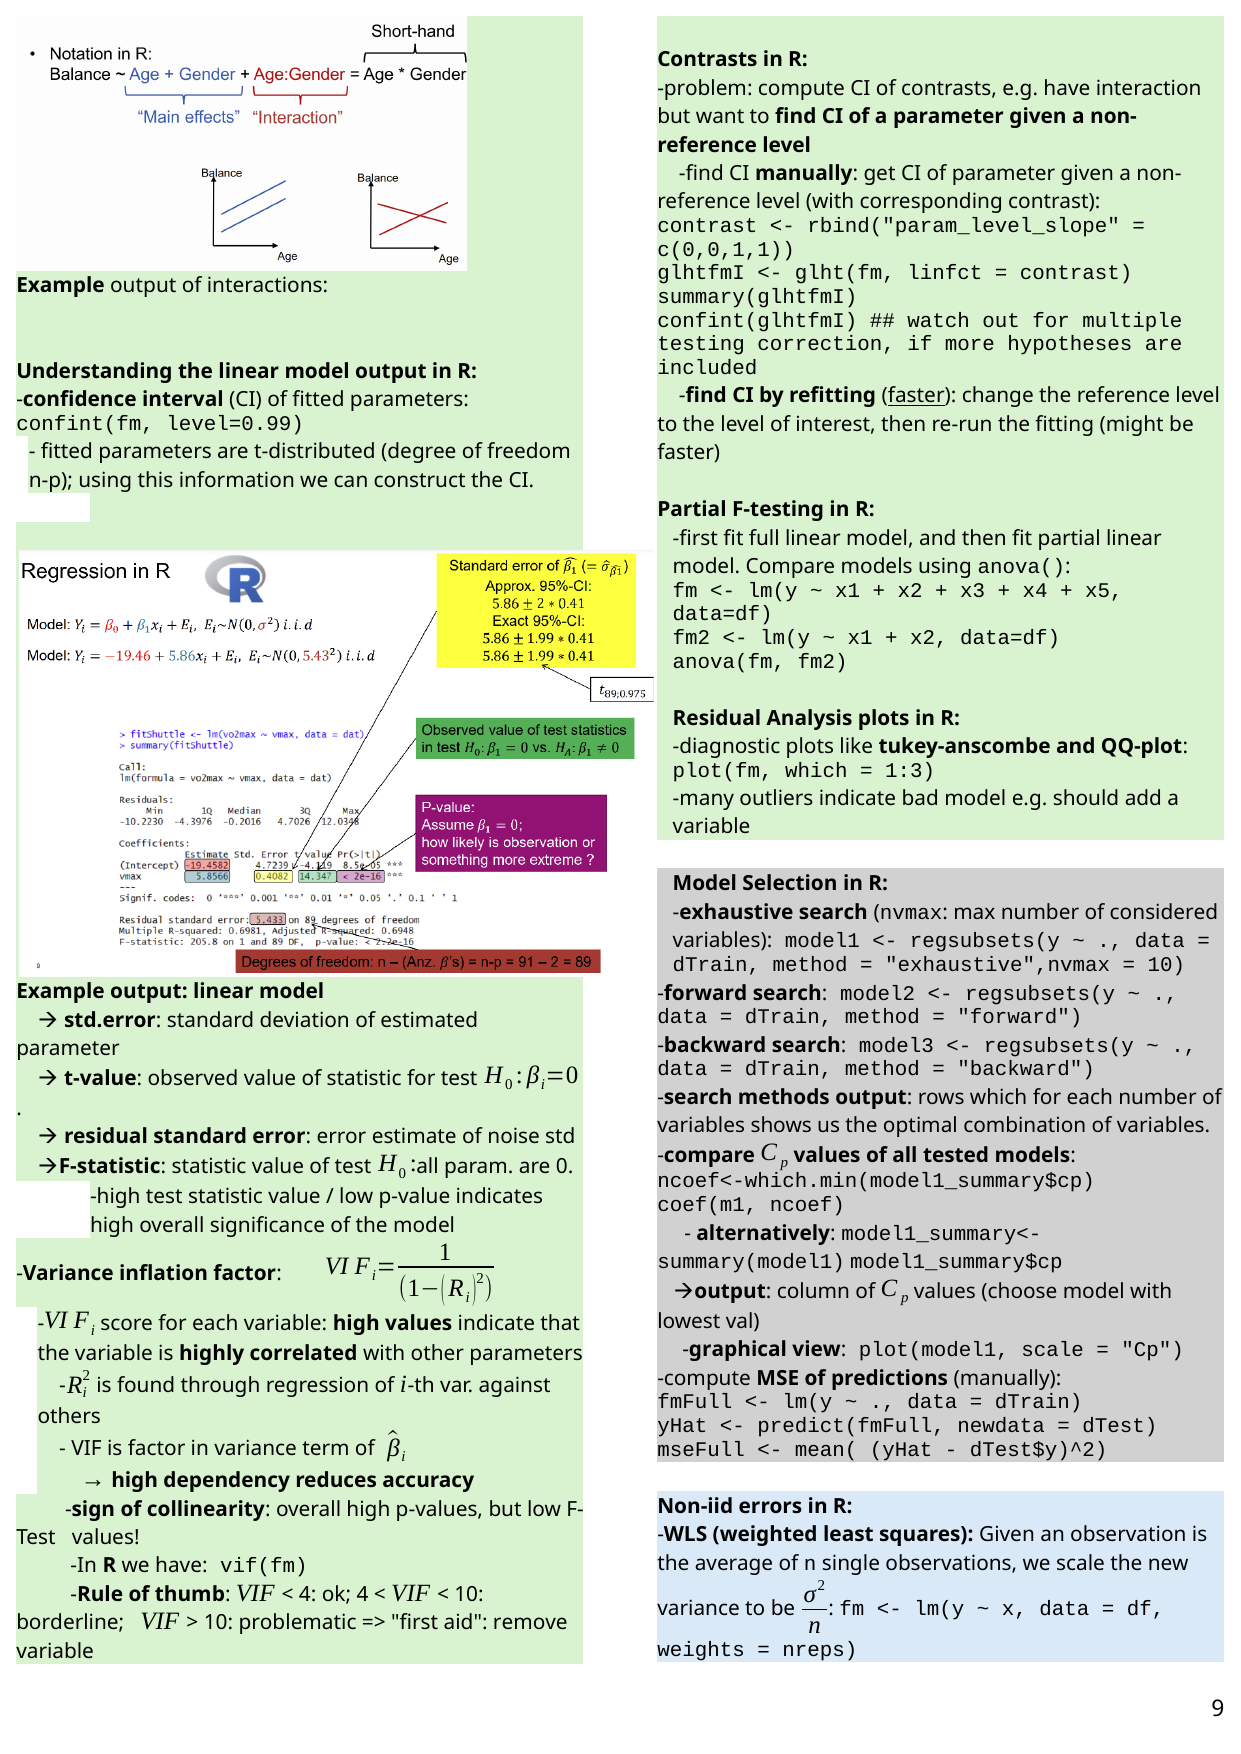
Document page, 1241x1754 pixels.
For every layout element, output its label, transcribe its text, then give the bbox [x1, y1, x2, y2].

text fm2 <- lm(y ~ x1 + x2, data=df) [657, 627, 1224, 651]
text Non-iid errors in R: [657, 1491, 1224, 1519]
text -graphical view: plot(model1, scale = "Cp") [657, 1334, 1224, 1363]
text Example output of interactions: [16, 271, 583, 299]
text -Rule of thumb: < 4: ok; 4 < < 10: borderline; > 10: problematic => "first aid": remove variable [16, 1579, 583, 1664]
text -find CI by refitting (faster): change the reference level to the level of interest, then re-run the fitting (might be faster) [657, 381, 1224, 466]
text -high test statistic value / low p-value indicates high overall significance of the model [90, 1181, 583, 1238]
text - score for each variable: high values indicate that the variable is highly correlated with other parameters [37, 1307, 583, 1367]
text residual standard error: error estimate of noise std [16, 1122, 583, 1150]
text yHat <- predict(fmFull, newdata = dTest) [657, 1415, 1224, 1439]
text -search methods output: rows which for each number of variables shows us the optimal combination of variables. [657, 1082, 1224, 1139]
text Model Selection in R: [657, 868, 1224, 897]
picture [16, 16, 468, 271]
text Understanding the linear model output in R: [16, 356, 583, 384]
text mseFull <- mean( (yHat - dTest$y)^2) [657, 1439, 1224, 1462]
text -many outliers indicate bad model e.g. should add a variable [657, 783, 1224, 840]
text - alternatively: model1_summary<- summary(model1) model1_summary$cp [657, 1218, 1224, 1275]
text Residual Analysis plots in R: [657, 703, 1224, 731]
text ncoef<-which.min(model1_summary$cp) [657, 1170, 1224, 1194]
text fm <- lm(y ~ x1 + x2 + x3 + x4 + x5, data=df) [657, 580, 1224, 627]
text -diagnostic plots like tukey-anscombe and QQ-plot: [657, 731, 1224, 759]
text -confidence interval (CI) of fitted parameters: [16, 384, 583, 413]
text -first fit full linear model, and then fit partial linear model. Compare models using anova(): [657, 523, 1224, 580]
text -In R we have: vif(fm) [16, 1551, 583, 1579]
text anova(fm, fm2) [657, 651, 1224, 674]
text fmFull <- lm(y ~ ., data = dTrain) [657, 1391, 1224, 1415]
text F-statistic: statistic value of test all param. are 0. [16, 1150, 583, 1181]
text -WLS (weighted least squares): Given an observation is the average of n single observations, we scale the new variance to be : fm <- lm(y ~ x, data = df, weights = nreps) [657, 1519, 1224, 1662]
text confint(glhtfmI) ## watch out for multiple testing correction, if more hypotheses are included [657, 309, 1224, 381]
text high dependency reduces accuracy [37, 1465, 583, 1494]
text coef(m1, ncoef) [657, 1194, 1224, 1218]
text -backward search: model3 <- regsubsets(y ~ ., data = dTrain, method = "backward") [657, 1030, 1224, 1082]
text contrast <- rbind("param_level_slope" = c(0,0,1,1)) [657, 215, 1224, 262]
text Partial F-testing in R: [657, 494, 1224, 523]
text - VIF is factor in variance term of [37, 1430, 583, 1465]
text -exhaustive search (nvmax: max number of considered variables): model1 <- regsubsets(y ~ ., data = dTrain, method = "exhaustive",nvmax = 10) [657, 897, 1224, 978]
text - is found through regression of -th var. against others [37, 1367, 583, 1430]
text -Variance inflation factor: [16, 1238, 583, 1307]
text -compute MSE of predictions (manually): [657, 1363, 1224, 1391]
text summary(glhtfmI) [657, 286, 1224, 309]
text plot(fm, which = 1:3) [657, 759, 1224, 783]
text -compare values of all tested models: [657, 1139, 1224, 1170]
text - fitted parameters are t-distributed (degree of freedom n-p); using this information we can construct the CI. [28, 436, 583, 493]
picture [18, 550, 654, 977]
text output: column of values (choose model with lowest val) [657, 1275, 1224, 1334]
text std.error: standard deviation of estimated parameter [16, 1005, 583, 1062]
text -forward search: model2 <- regsubsets(y ~ ., data = dTrain, method = "forward") [657, 978, 1224, 1030]
text -problem: compute CI of contrasts, e.g. have interaction but want to find CI of a parameter given a non-reference level [657, 73, 1224, 158]
text confint(fm, level=0.99) [16, 413, 583, 436]
text Contrasts in R: [657, 44, 1224, 73]
text -sign of collinearity: overall high p-values, but low F-Test values! [16, 1494, 583, 1551]
text glhtfmI <- glht(fm, linfct = contrast) [657, 262, 1224, 286]
text t-value: observed value of statistic for test . [16, 1062, 583, 1122]
text -find CI manually: get CI of parameter given a non-reference level (with corresponding contrast): [657, 158, 1224, 215]
